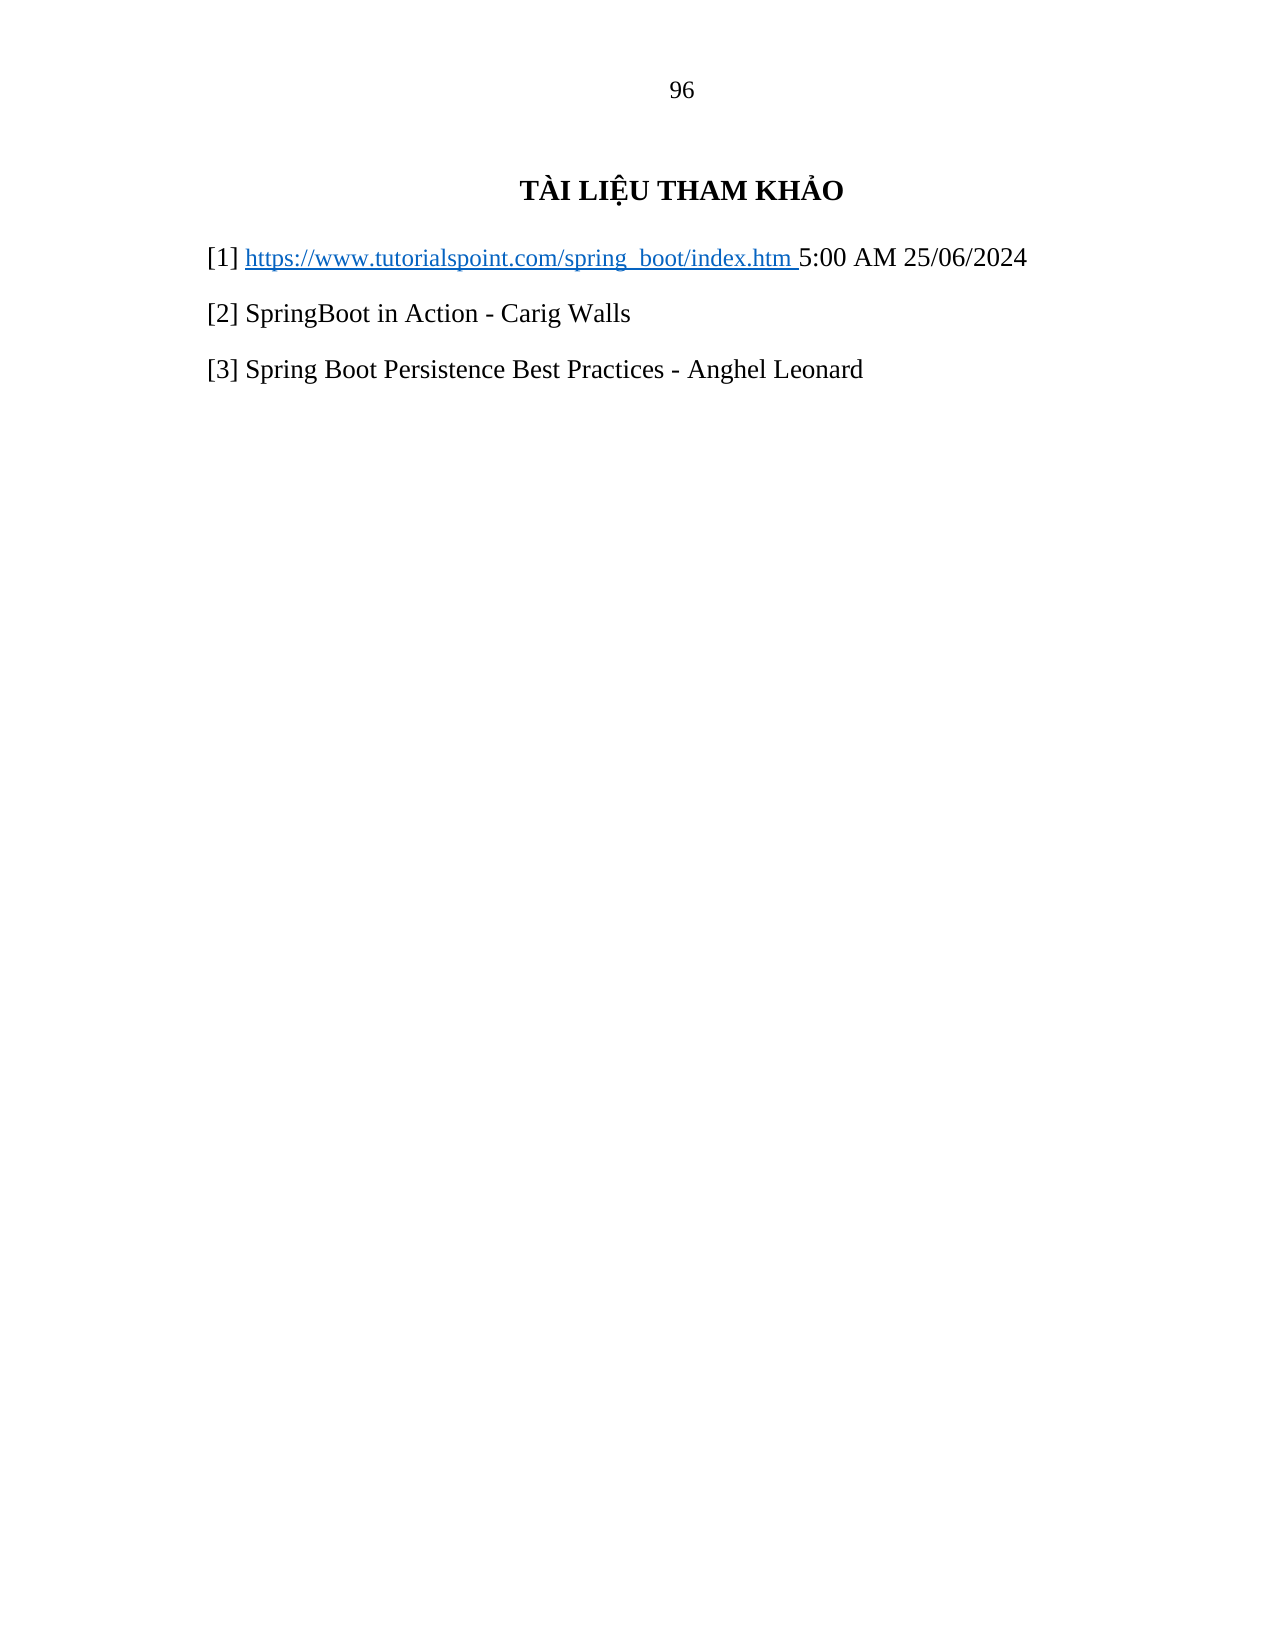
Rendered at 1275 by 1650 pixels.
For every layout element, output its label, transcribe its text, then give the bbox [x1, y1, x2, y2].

text [1] https://www.tutorialspoint.com/spring_boot/index.htm 5:00 AM 25/06/2024 [207, 241, 1148, 272]
text [3] Spring Boot Persistence Best Practices - Anghel Leonard [207, 353, 1148, 385]
subtitle TÀI LIỆU THAM KHẢO [207, 173, 1157, 206]
text [2] SpringBoot in Action - Carig Walls [207, 297, 1148, 328]
